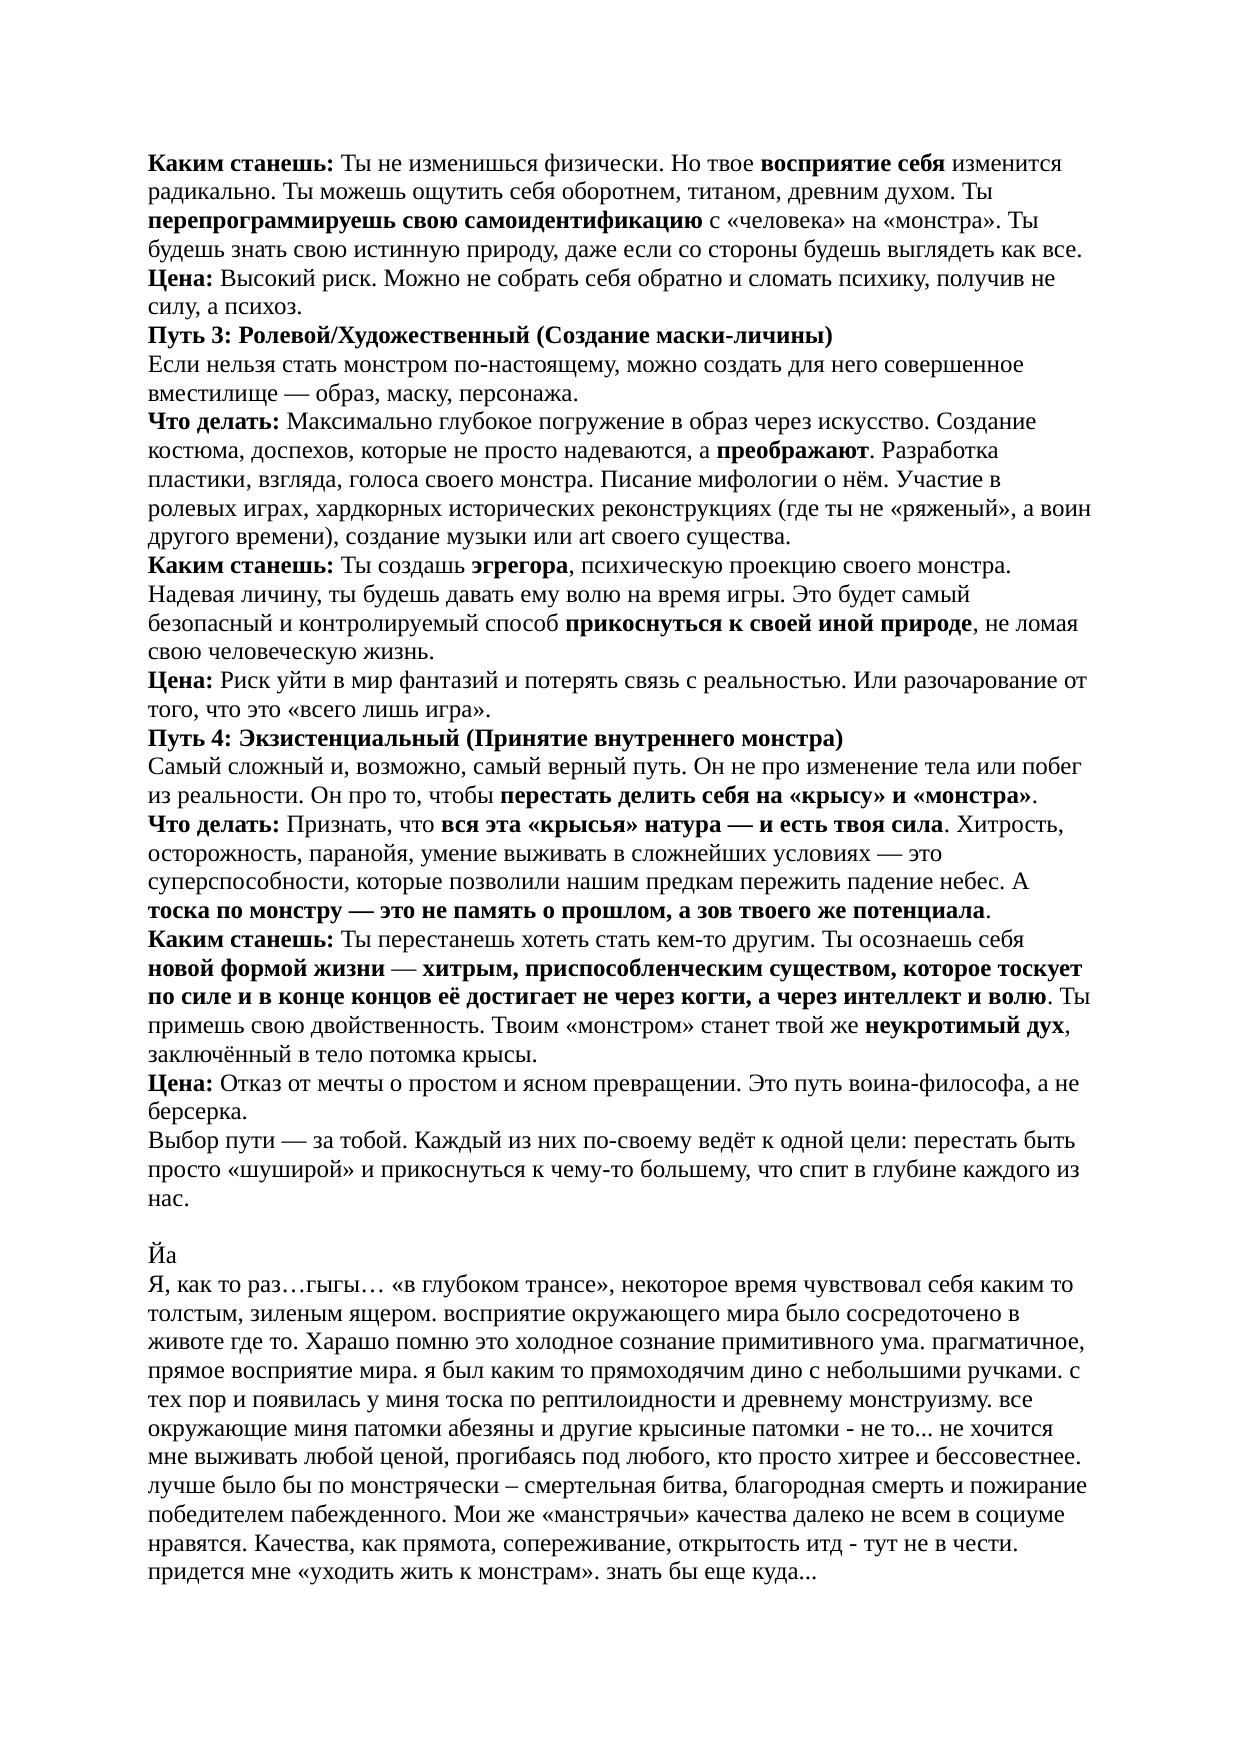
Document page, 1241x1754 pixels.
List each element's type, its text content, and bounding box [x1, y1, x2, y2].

text Каким станешь: Ты перестанешь хотеть стать кем-то другим. Ты осознаешь себя новой формой жизни — хитрым, приспособленческим существом, которое тоскует по силе и в конце концов её достигает не через когти, а через интеллект и волю. Ты примешь свою двойственность. Твоим «монстром» станет твой же неукротимый дух, заключённый в тело потомка крысы. [148, 924, 1093, 1068]
text Если нельзя стать монстром по-настоящему, можно создать для него совершенное вместилище — образ, маску, персонажа. [148, 349, 1093, 406]
text Выбор пути — за тобой. Каждый из них по-своему ведёт к одной цели: перестать быть просто «шуширой» и прикоснуться к чему-то большему, что спит в глубине каждого из нас. [148, 1125, 1093, 1211]
text Цена: Высокий риск. Можно не собрать себя обратно и сломать психику, получив не силу, а психоз. [148, 263, 1093, 320]
text Каким станешь: Ты создашь эгрегора, психическую проекцию своего монстра. Надевая личину, ты будешь давать ему волю на время игры. Это будет самый безопасный и контролируемый способ прикоснуться к своей иной природе, не ломая свою человеческую жизнь. [148, 550, 1093, 665]
text Йа [148, 1240, 1093, 1269]
text Путь 3: Ролевой/Художественный (Создание маски-личины) [148, 320, 1093, 349]
text Цена: Отказ от мечты о простом и ясном превращении. Это путь воина-философа, а не берсерка. [148, 1068, 1093, 1125]
text Что делать: Максимально глубокое погружение в образ через искусство. Создание костюма, доспехов, которые не просто надеваются, а преображают. Разработка пластики, взгляда, голоса своего монстра. Писание мифологии о нём. Участие в ролевых играх, хардкорных исторических реконструкциях (где ты не «ряженый», а воин другого времени), создание музыки или art своего существа. [148, 406, 1093, 550]
text Что делать: Признать, что вся эта «крысья» натура — и есть твоя сила. Хитрость, осторожность, паранойя, умение выживать в сложнейших условиях — это суперспособности, которые позволили нашим предкам пережить падение небес. А тоска по монстру — это не память о прошлом, а зов твоего же потенциала. [148, 809, 1093, 924]
text Каким станешь: Ты не изменишься физически. Но твое восприятие себя изменится радикально. Ты можешь ощутить себя оборотнем, титаном, древним духом. Ты перепрограммируешь свою самоидентификацию с «человека» на «монстра». Ты будешь знать свою истинную природу, даже если со стороны будешь выглядеть как все. [148, 148, 1093, 263]
text Я, как то раз…гыгы… «в глубоком трансе», некоторое время чувствовал себя каким то толстым, зиленым ящером. восприятие окружающего мира было сосредоточено в животе где то. Харашо помню это холодное сознание примитивного ума. прагматичное, прямое восприятие мира. я был каким то прямоходячим дино с небольшими ручками. с тех пор и появилась у миня тоска по рептилоидности и древнему монструизму. все окружающие миня патомки абезяны и другие крысиные патомки - не то... не хочится мне выживать любой ценой, прогибаясь под любого, кто просто хитрее и бессовестнее. лучше было бы по монстрячески – смертельная битва, благородная смерть и пожирание победителем пабежденного. Мои же «манстрячьи» качества далеко не всем в социуме нравятся. Качества, как прямота, сопереживание, открытость итд - тут не в чести. придется мне «уходить жить к монстрам». знать бы еще куда... [148, 1269, 1093, 1585]
text Путь 4: Экзистенциальный (Принятие внутреннего монстра) [148, 723, 1093, 751]
text Самый сложный и, возможно, самый верный путь. Он не про изменение тела или побег из реальности. Он про то, чтобы перестать делить себя на «крысу» и «монстра». [148, 751, 1093, 809]
text Цена: Риск уйти в мир фантазий и потерять связь с реальностью. Или разочарование от того, что это «всего лишь игра». [148, 665, 1093, 723]
